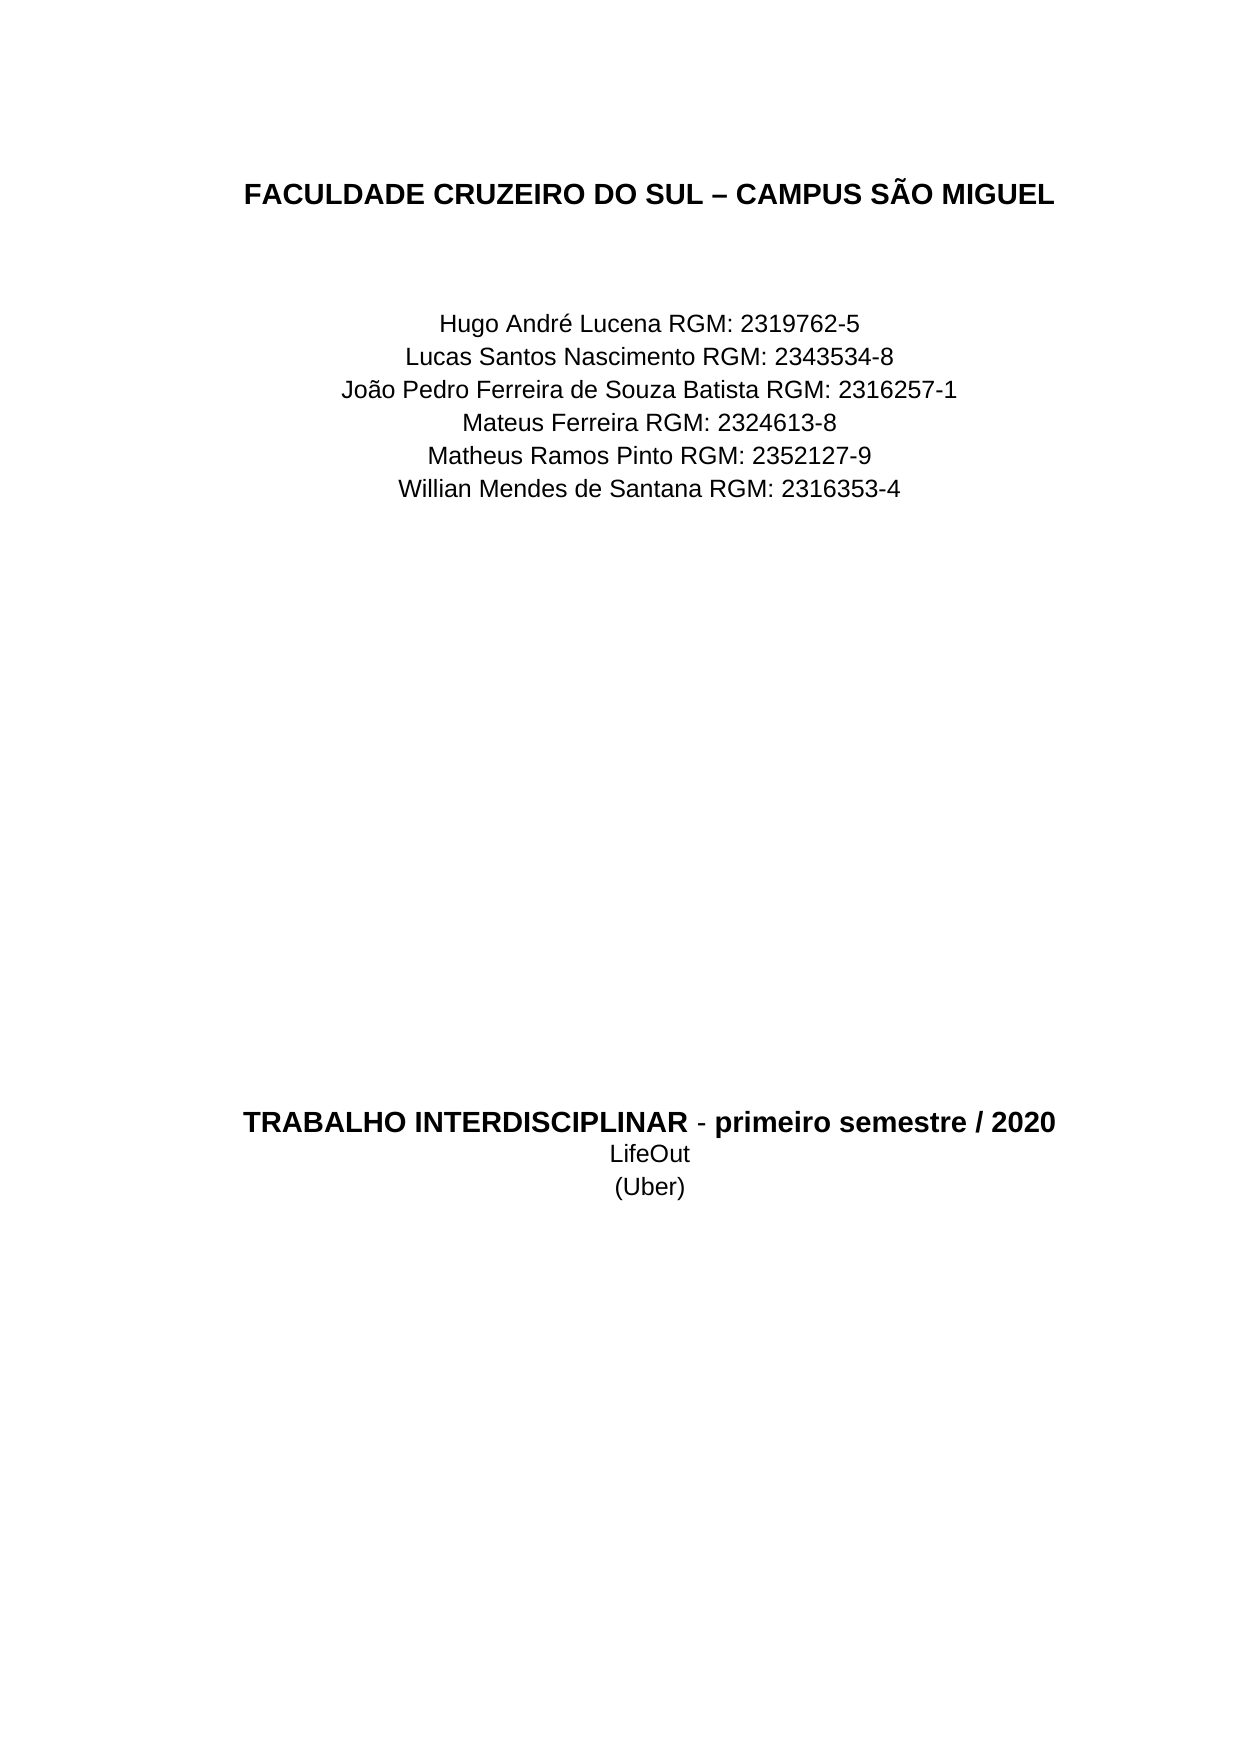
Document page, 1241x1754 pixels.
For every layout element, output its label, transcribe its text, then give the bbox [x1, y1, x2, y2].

text (Uber) [177, 1172, 1122, 1201]
text Willian Mendes de Santana RGM: 2316353-4 [177, 474, 1122, 503]
text LifeOut [177, 1139, 1122, 1168]
text Lucas Santos Nascimento RGM: 2343534-8 [177, 342, 1122, 371]
text TRABALHO INTERDISCIPLINAR - primeiro semestre / 2020 [177, 1105, 1122, 1139]
text Hugo André Lucena RGM: 2319762-5 [177, 309, 1122, 338]
text Matheus Ramos Pinto RGM: 2352127-9 [177, 441, 1122, 470]
text FACULDADE CRUZEIRO DO SUL – CAMPUS SÃO MIGUEL [177, 177, 1122, 211]
text Mateus Ferreira RGM: 2324613-8 [177, 408, 1122, 437]
text João Pedro Ferreira de Souza Batista RGM: 2316257-1 [177, 375, 1122, 404]
